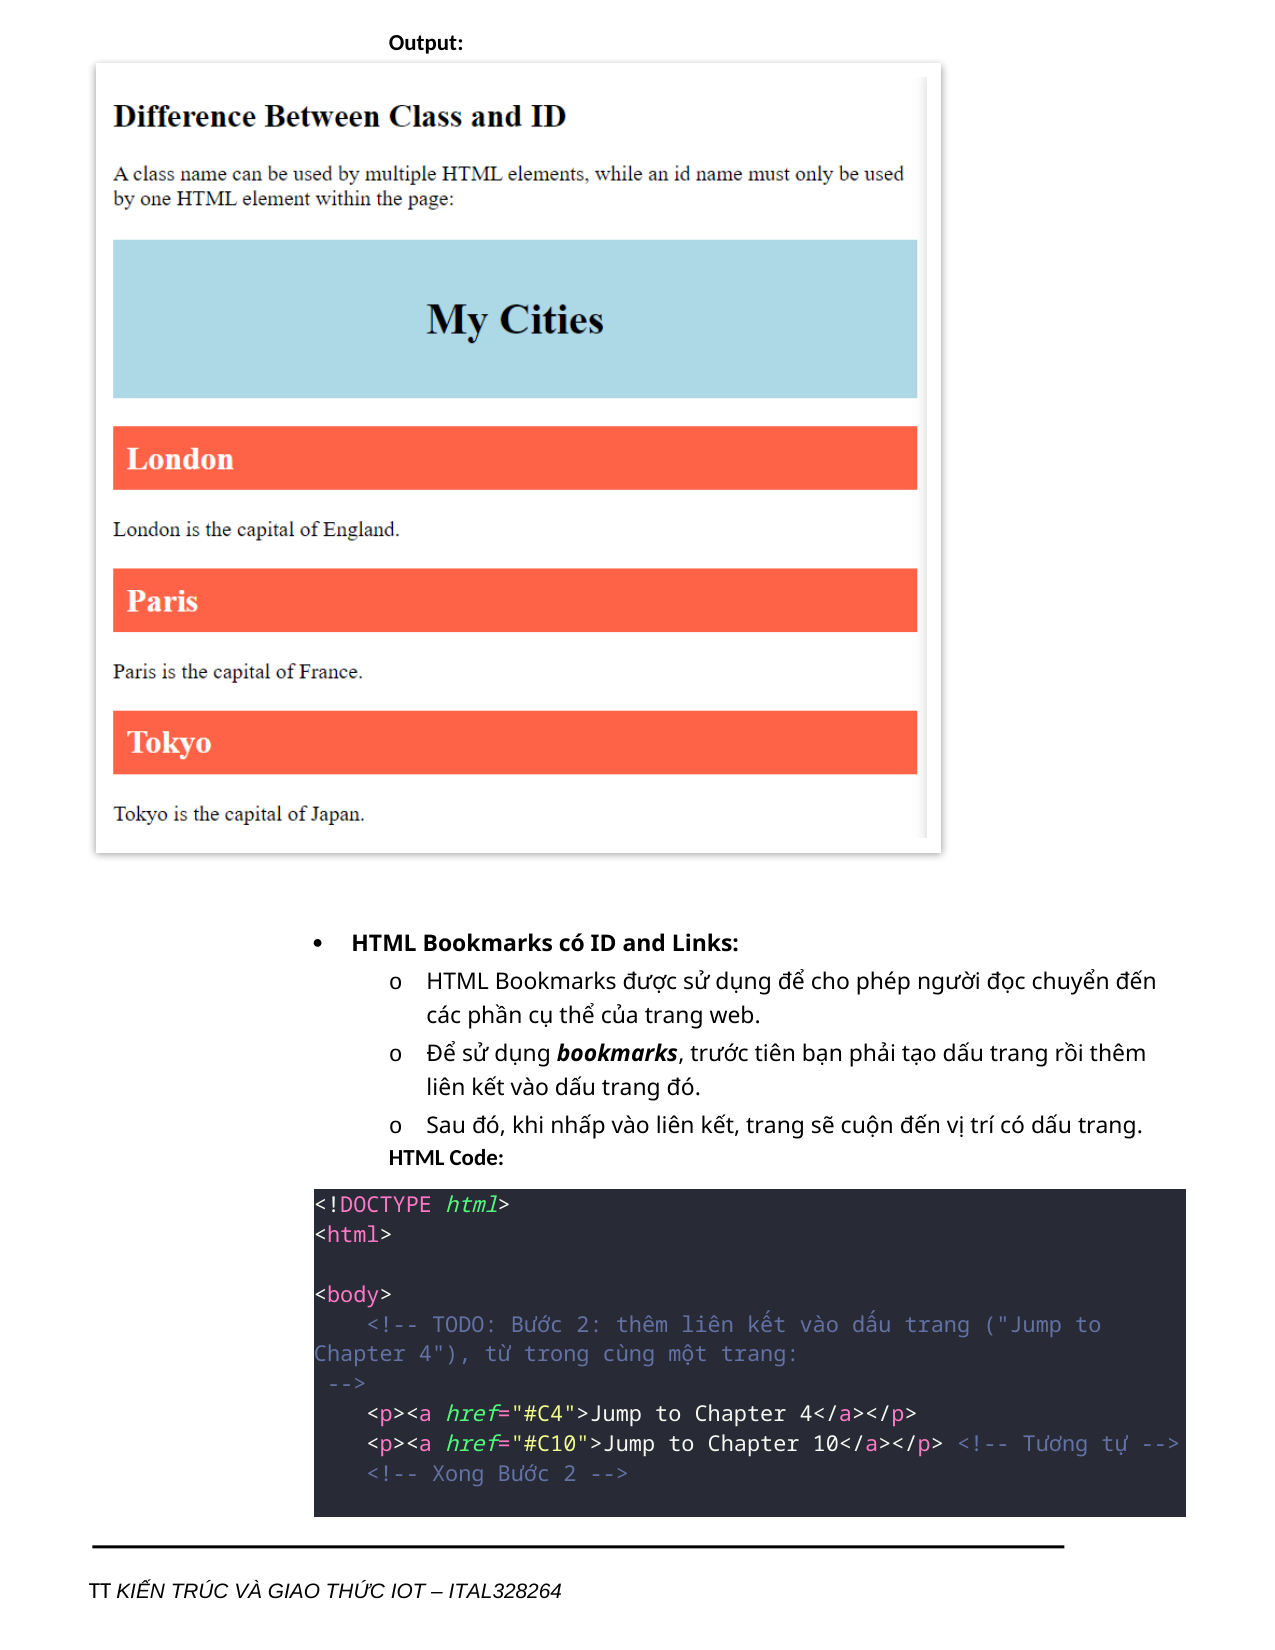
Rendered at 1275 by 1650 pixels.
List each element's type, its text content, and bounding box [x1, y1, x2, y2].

subtitle Để sử dụng bookmarks, trước tiên bạn phải tạo dấu trang rồi thêm liên kết vào dấu trang đó. [389, 1037, 1186, 1102]
text <p><a href="#C10">Jump to Chapter 10</a></p> <!-- Tương tự --> [314, 1428, 1186, 1458]
text --> [314, 1368, 1186, 1398]
subtitle HTML Bookmarks có ID and Links: [314, 927, 1186, 958]
text <p><a href="#C4">Jump to Chapter 4</a></p> [314, 1398, 1186, 1428]
text HTML Code: [389, 1143, 1186, 1171]
text <html> [314, 1219, 1186, 1249]
subtitle HTML Bookmarks được sử dụng để cho phép người đọc chuyển đến các phần cụ thể của trang web. [389, 965, 1186, 1030]
text <!-- TODO: Bước 2: thêm liên kết vào dấu trang ("Jump to Chapter 4"), từ trong cùng một trang: [314, 1309, 1186, 1368]
text <!DOCTYPE html> [314, 1189, 1186, 1219]
text <!-- Xong Bước 2 --> [314, 1458, 1186, 1487]
text <body> [314, 1279, 1186, 1309]
picture [111, 77, 927, 838]
subtitle Sau đó, khi nhấp vào liên kết, trang sẽ cuộn đến vị trí có dấu trang. [389, 1109, 1186, 1140]
